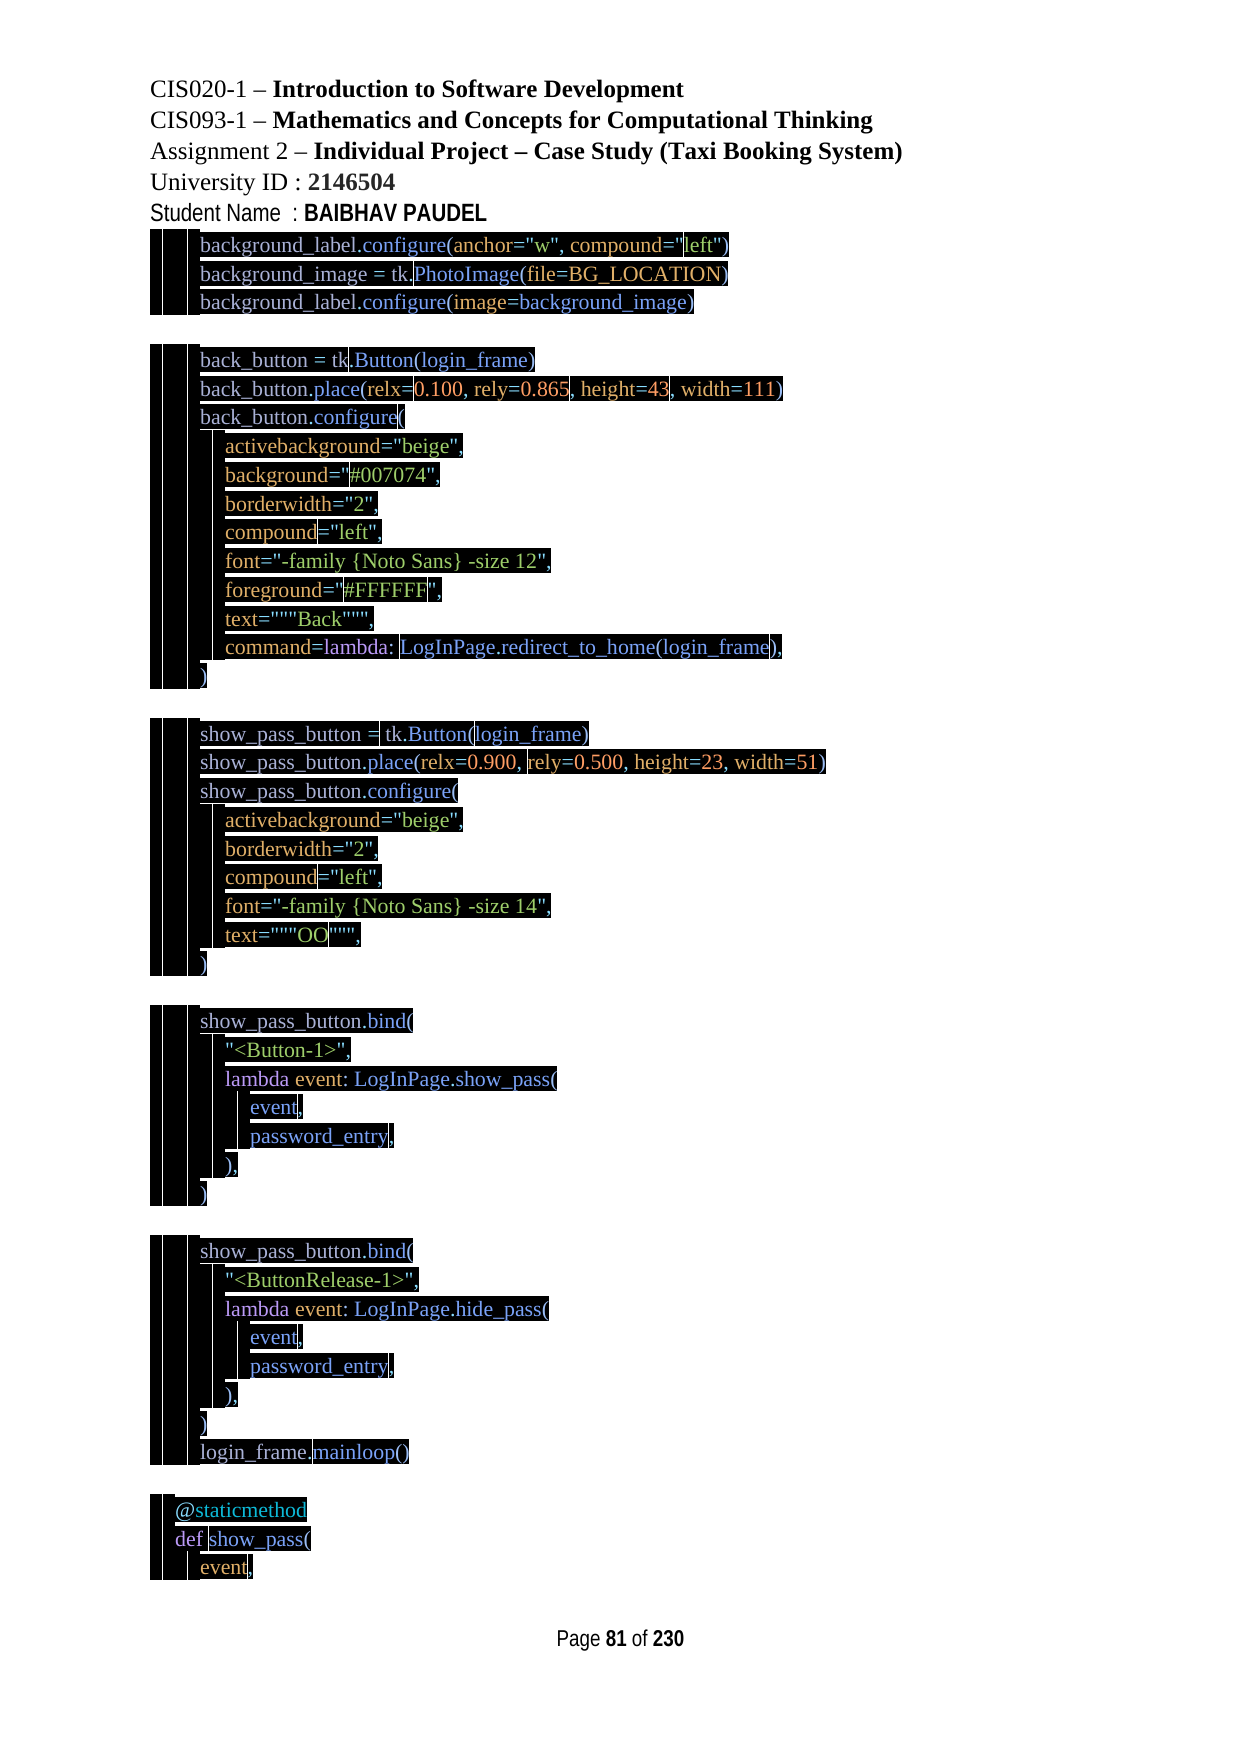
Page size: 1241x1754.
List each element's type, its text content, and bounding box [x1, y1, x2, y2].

text back_button.configure( [200, 401, 1090, 430]
text ) [200, 1408, 1090, 1436]
text text="""Back""", [225, 603, 1090, 631]
text compound="left", [225, 861, 1090, 890]
text lambda event: LogInPage.show_pass( [225, 1063, 1090, 1091]
text login_frame.mainloop() [200, 1436, 1090, 1465]
text password_entry, [250, 1120, 1090, 1149]
text activebackground="beige", [225, 804, 1090, 833]
text activebackground="beige", [225, 430, 1090, 459]
text background_label.configure(anchor="w", compound="left") [200, 229, 1090, 258]
text back_button = tk.Button(login_frame) [200, 344, 1090, 373]
text def show_pass( [175, 1523, 1090, 1551]
text background_image = tk.PhotoImage(file=BG_LOCATION) [200, 258, 1090, 286]
text ) [200, 1178, 1090, 1206]
text compound="left", [225, 516, 1090, 545]
text borderwidth="2", [225, 833, 1090, 861]
text font="-family {Noto Sans} -size 12", [225, 545, 1090, 574]
text text="""OO""", [225, 919, 1090, 948]
text back_button.place(relx=0.100, rely=0.865, height=43, width=111) [200, 373, 1090, 401]
text foreground="#FFFFFF", [225, 574, 1090, 603]
text ), [225, 1379, 1090, 1408]
text ), [225, 1149, 1090, 1178]
text "<ButtonRelease-1>", [225, 1264, 1090, 1293]
text borderwidth="2", [225, 488, 1090, 516]
text show_pass_button.bind( [200, 1005, 1090, 1034]
text ) [200, 660, 1090, 689]
text ) [200, 948, 1090, 976]
text event, [250, 1321, 1090, 1350]
text show_pass_button = tk.Button(login_frame) [200, 718, 1090, 746]
text command=lambda: LogInPage.redirect_to_home(login_frame), [225, 631, 1090, 660]
text lambda event: LogInPage.hide_pass( [225, 1293, 1090, 1321]
text show_pass_button.configure( [200, 775, 1090, 804]
text show_pass_button.bind( [200, 1235, 1090, 1264]
text background="#007074", [225, 459, 1090, 488]
text background_label.configure(image=background_image) [200, 286, 1090, 315]
text show_pass_button.place(relx=0.900, rely=0.500, height=23, width=51) [200, 746, 1090, 775]
text "<Button-1>", [225, 1034, 1090, 1063]
text password_entry, [250, 1350, 1090, 1379]
text event, [200, 1551, 1090, 1580]
text font="-family {Noto Sans} -size 14", [225, 890, 1090, 919]
text event, [250, 1091, 1090, 1120]
text @staticmethod [175, 1494, 1090, 1523]
